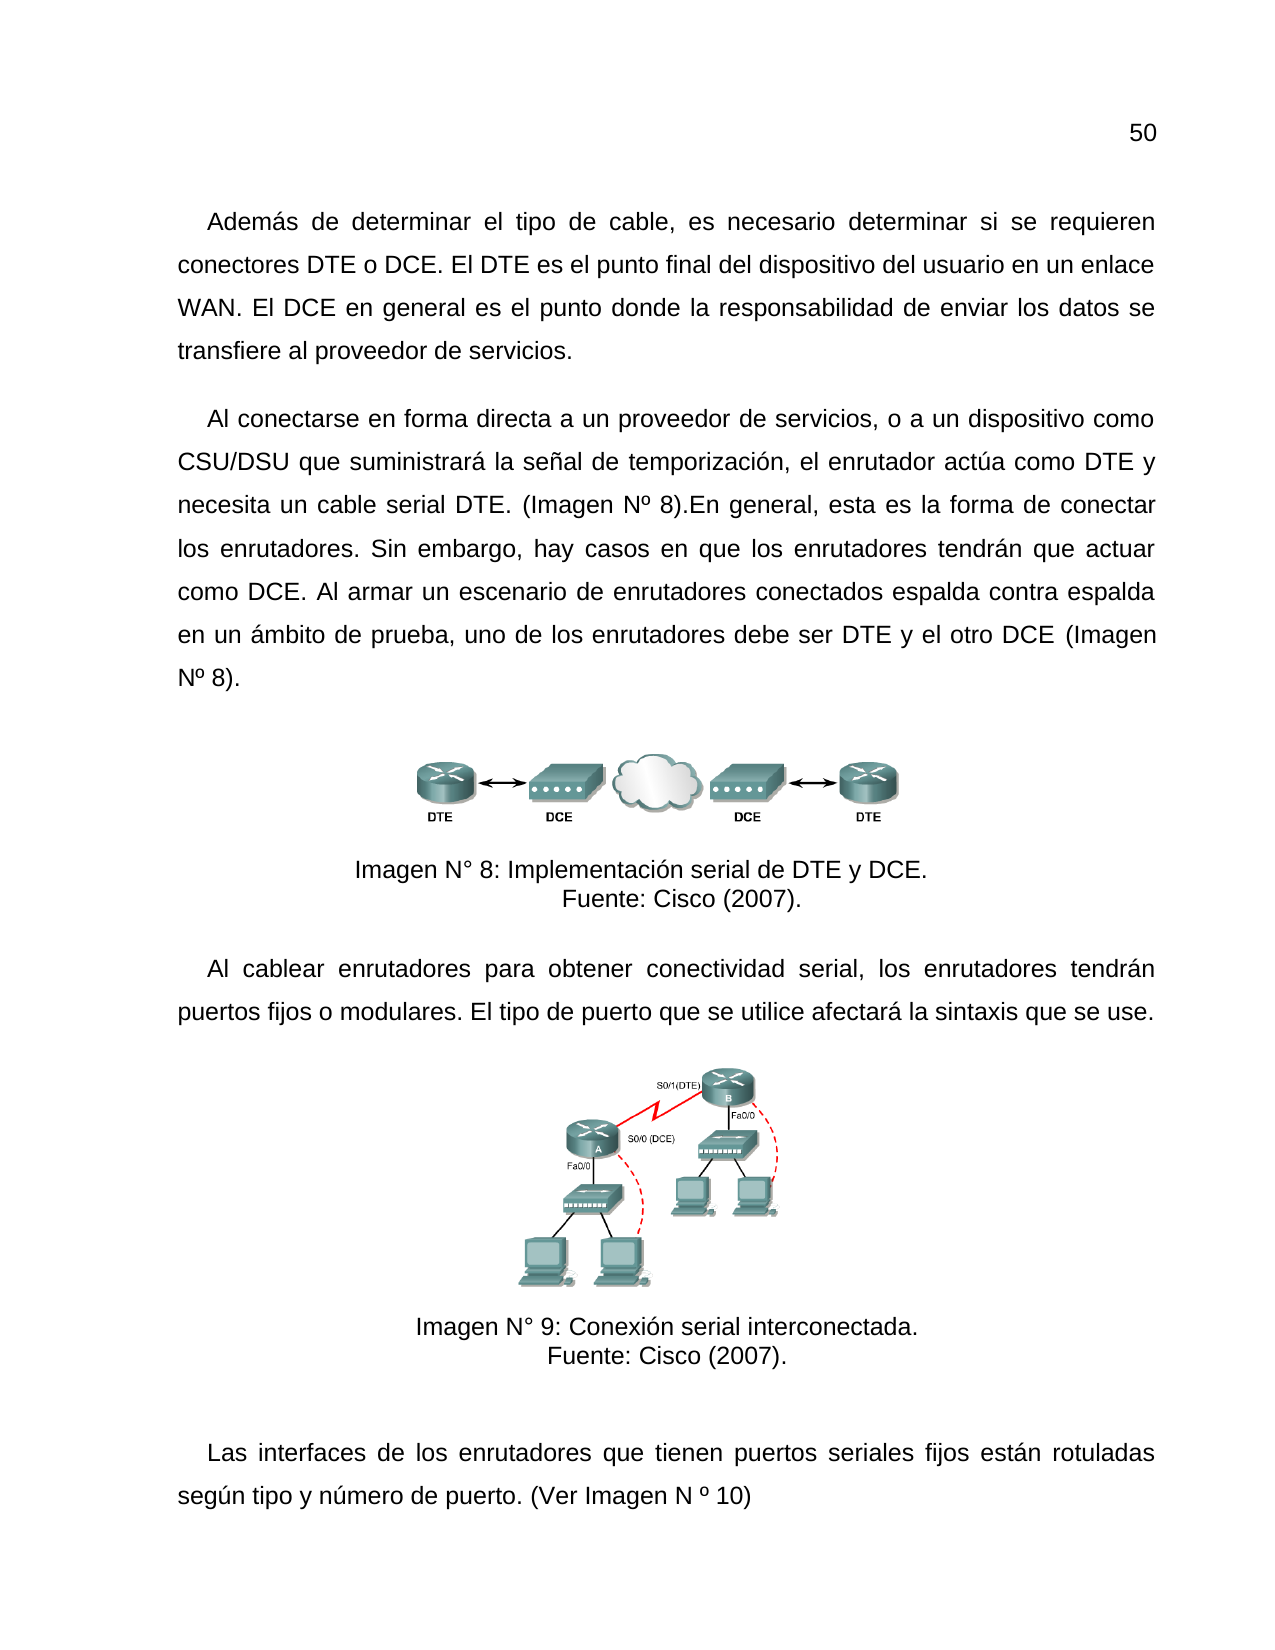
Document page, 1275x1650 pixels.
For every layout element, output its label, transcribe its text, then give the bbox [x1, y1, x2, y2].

text Fuente: Cisco (2007). [177, 1341, 1157, 1370]
picture [514, 1058, 783, 1298]
text Imagen N° 9: Conexión serial interconectada. [177, 1312, 1157, 1341]
text Además de determinar el tipo de cable, es necesario determinar si se requieren conectores DTE o DCE. El DTE es el punto final del dispositivo del usuario en un enlace WAN. El DCE en general es el punto donde la responsabilidad de enviar los datos se transfiere al proveedor de servicios. [177, 207, 1157, 365]
text Al cablear enrutadores para obtener conectividad serial, los enrutadores tendrán puertos fijos o modulares. El tipo de puerto que se utilice afectará la sintaxis que se use. [177, 954, 1157, 1026]
picture [402, 731, 908, 838]
text Las interfaces de los enrutadores que tienen puertos seriales fijos están rotuladas según tipo y número de puerto. (Ver Imagen N º 10) [177, 1438, 1157, 1510]
text Al conectarse en forma directa a un proveedor de servicios, o a un dispositivo como CSU/DSU que suministrará la señal de temporización, el enrutador actúa como DTE y necesita un cable serial DTE. (Imagen Nº 8).En general, esta es la forma de conectar los enrutadores. Sin embargo, hay casos en que los enrutadores tendrán que actuar como DCE. Al armar un escenario de enrutadores conectados espalda contra espalda en un ámbito de prueba, uno de los enrutadores debe ser DTE y el otro DCE (Imagen Nº 8). [177, 404, 1157, 692]
text Fuente: Cisco (2007). [177, 884, 1157, 912]
text Imagen N° 8: Implementación serial de DTE y DCE. [325, 855, 1157, 884]
